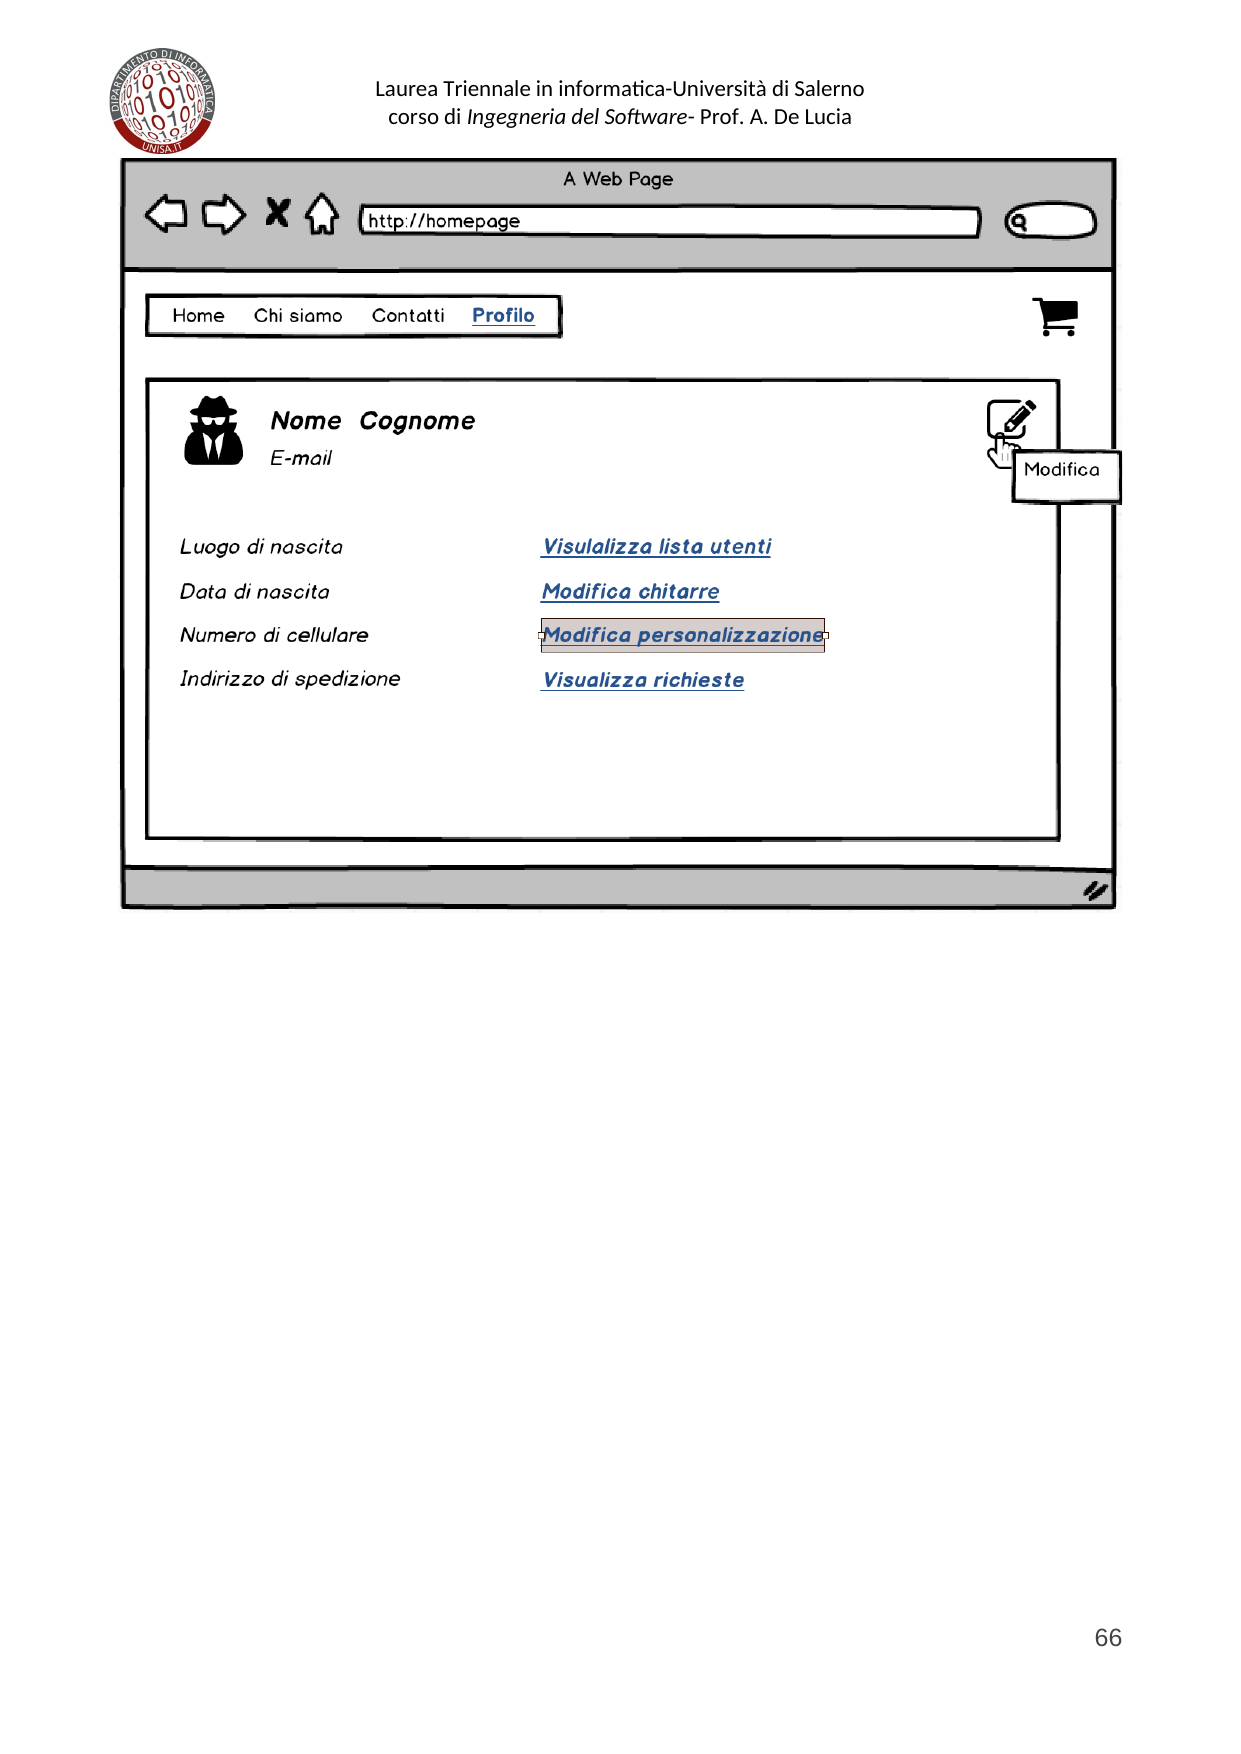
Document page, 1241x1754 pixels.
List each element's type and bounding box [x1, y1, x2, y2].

picture [118, 158, 1123, 913]
picture [109, 48, 215, 154]
